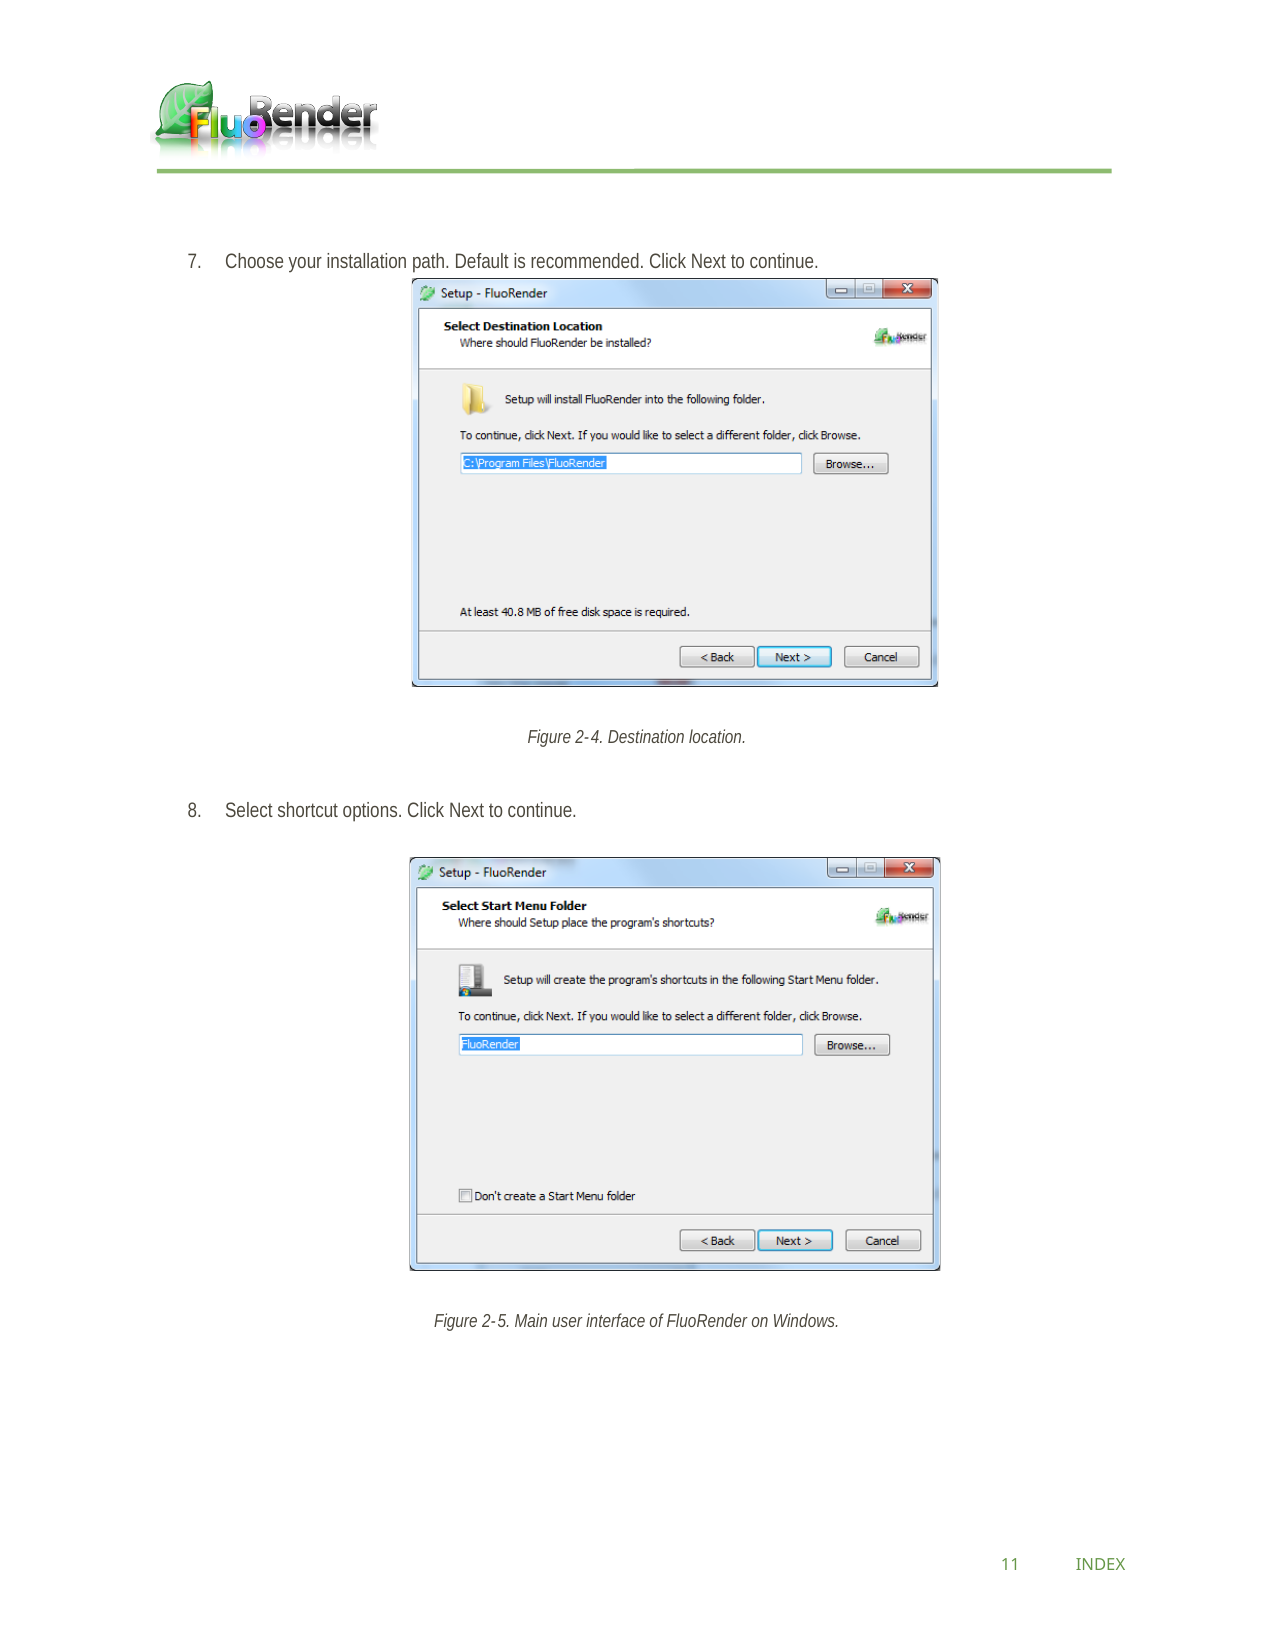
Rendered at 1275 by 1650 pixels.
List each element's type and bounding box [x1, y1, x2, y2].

picture [411, 278, 939, 687]
picture [150, 75, 379, 162]
picture [409, 857, 941, 1271]
